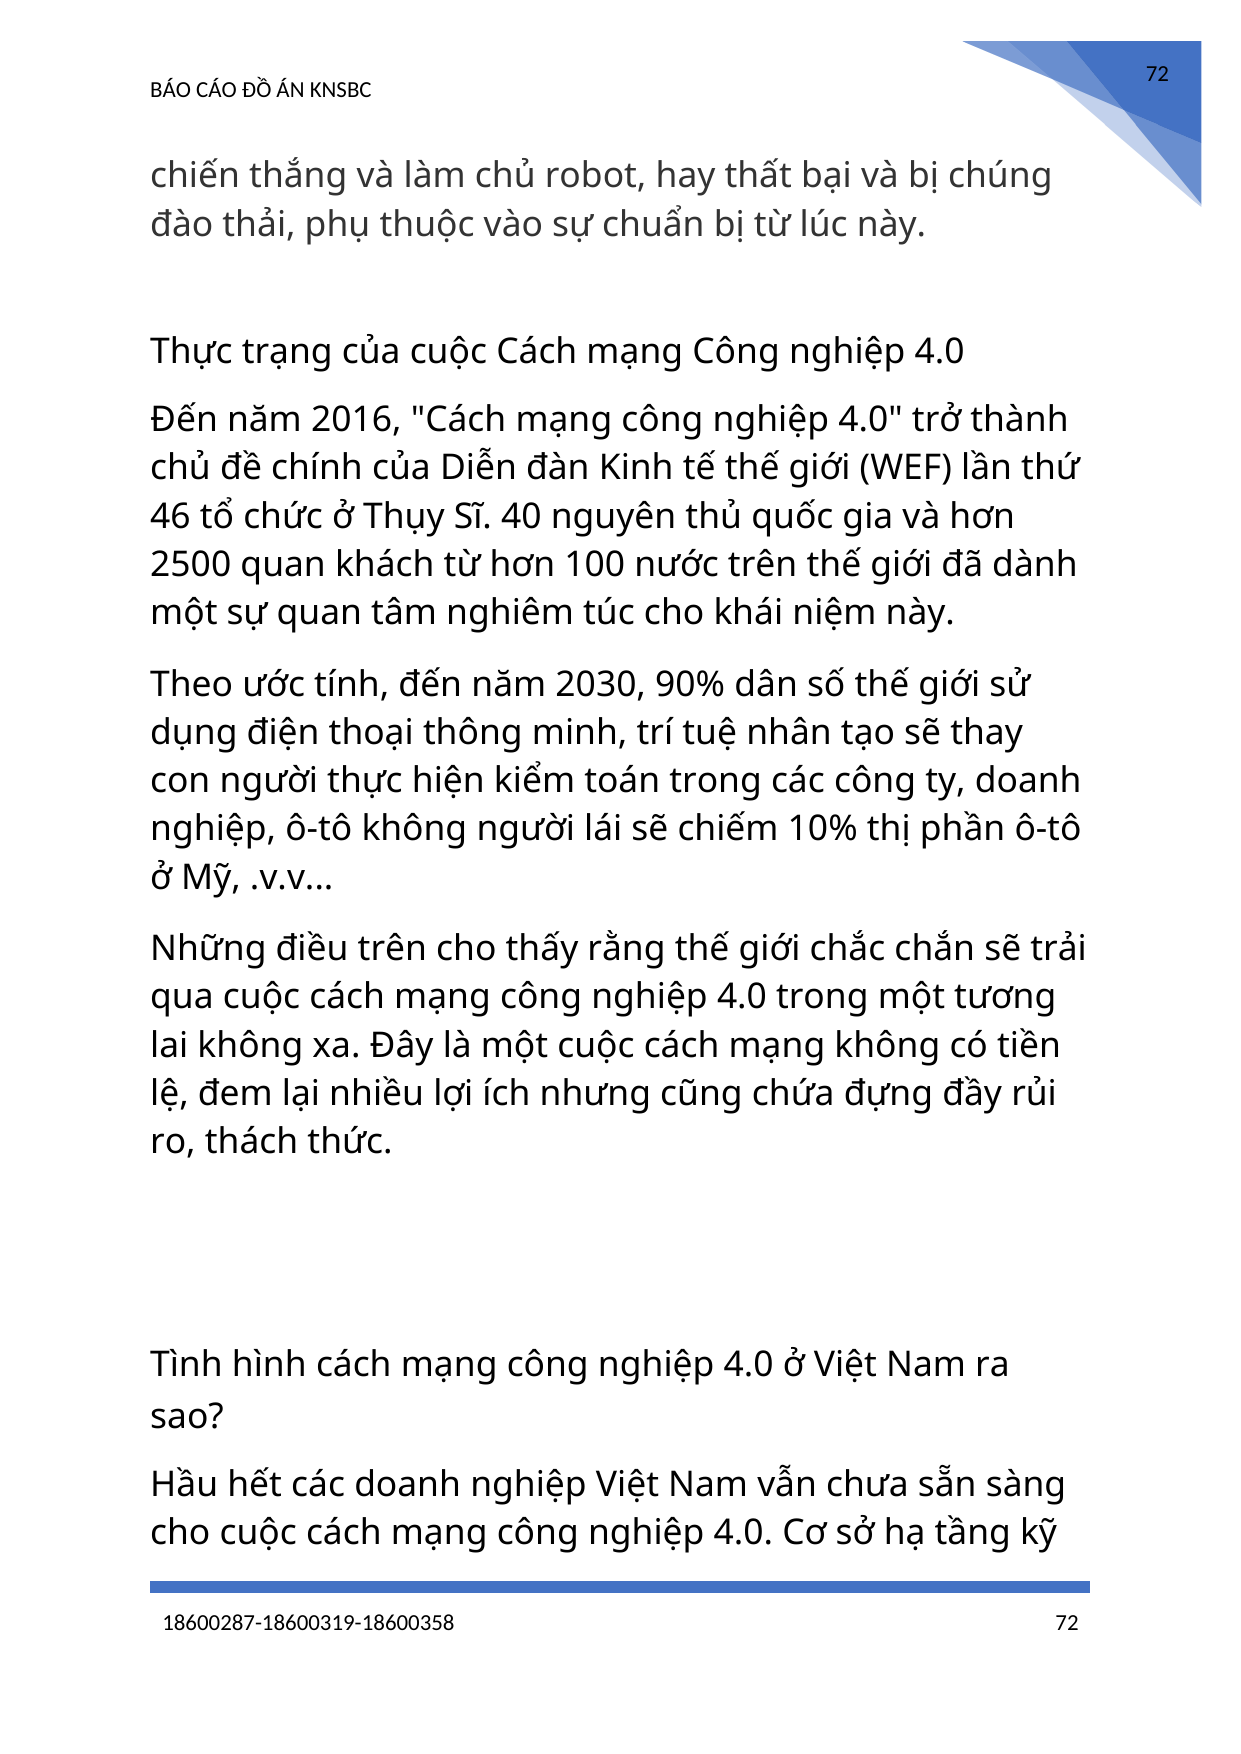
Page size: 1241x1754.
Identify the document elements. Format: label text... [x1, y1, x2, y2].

picture [962, 41, 1202, 207]
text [150, 1458, 1090, 1555]
text Những điều trên cho thấy rằng thế giới chắc chắn sẽ trải qua cuộc cách mạng công nghiệp 4.0 trong một tương lai không xa. Đây là một cuộc cách mạng không có tiền lệ, đem lại nhiều lợi ích nhưng cũng chứa đựng đầy rủi ro, thách thức. [150, 923, 1090, 1164]
text Theo ước tính, đến năm 2030, 90% dân số thế giới sử dụng điện thoại thông minh, trí tuệ nhân tạo sẽ thay con người thực hiện kiểm toán trong các công ty, doanh nghiệp, ô-tô không người lái sẽ chiếm 10% thị phần ô-tô ở Mỹ, .v.v... [150, 658, 1090, 899]
subtitle Thực trạng của cuộc Cách mạng Công nghiệp 4.0 [150, 326, 1090, 374]
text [150, 150, 1090, 246]
subtitle Tình hình cách mạng công nghiệp 4.0 ở Việt Nam ra sao? [150, 1338, 1090, 1439]
text Đến năm 2016, "Cách mạng công nghiệp 4.0" trở thành chủ đề chính của Diễn đàn Kinh tế thế giới (WEF) lần thứ 46 tổ chức ở Thụy Sĩ. 40 nguyên thủ quốc gia và hơn 2500 quan khách từ hơn 100 nước trên thế giới đã dành một sự quan tâm nghiêm túc cho khái niệm này. [150, 394, 1090, 635]
